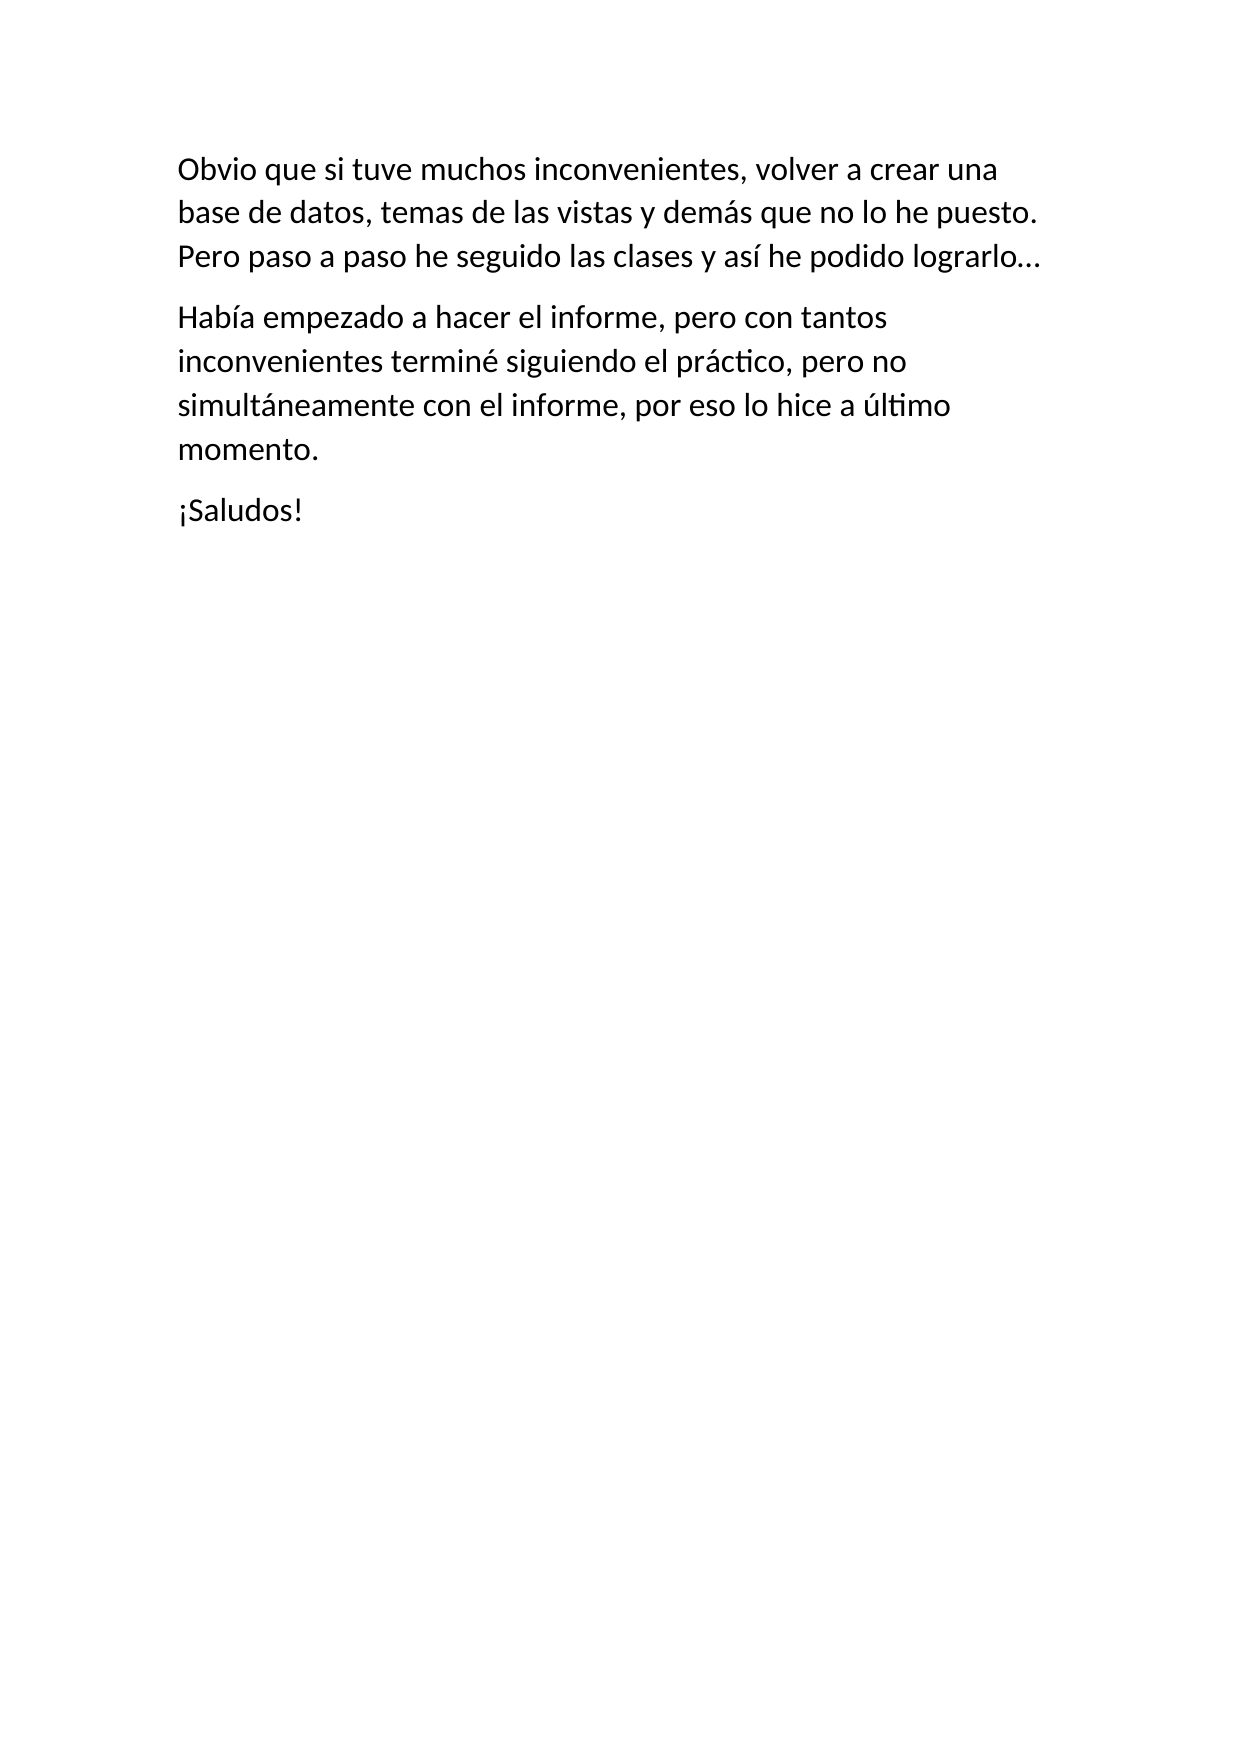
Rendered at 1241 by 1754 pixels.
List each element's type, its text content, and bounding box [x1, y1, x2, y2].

text ¡Saludos! [177, 489, 1063, 529]
text Había empezado a hacer el informe, pero con tantos inconvenientes terminé siguiendo el práctico, pero no simultáneamente con el informe, por eso lo hice a último momento. [177, 296, 1063, 469]
text Obvio que si tuve muchos inconvenientes, volver a crear una base de datos, temas de las vistas y demás que no lo he puesto. Pero paso a paso he seguido las clases y así he podido lograrlo… [177, 148, 1063, 276]
